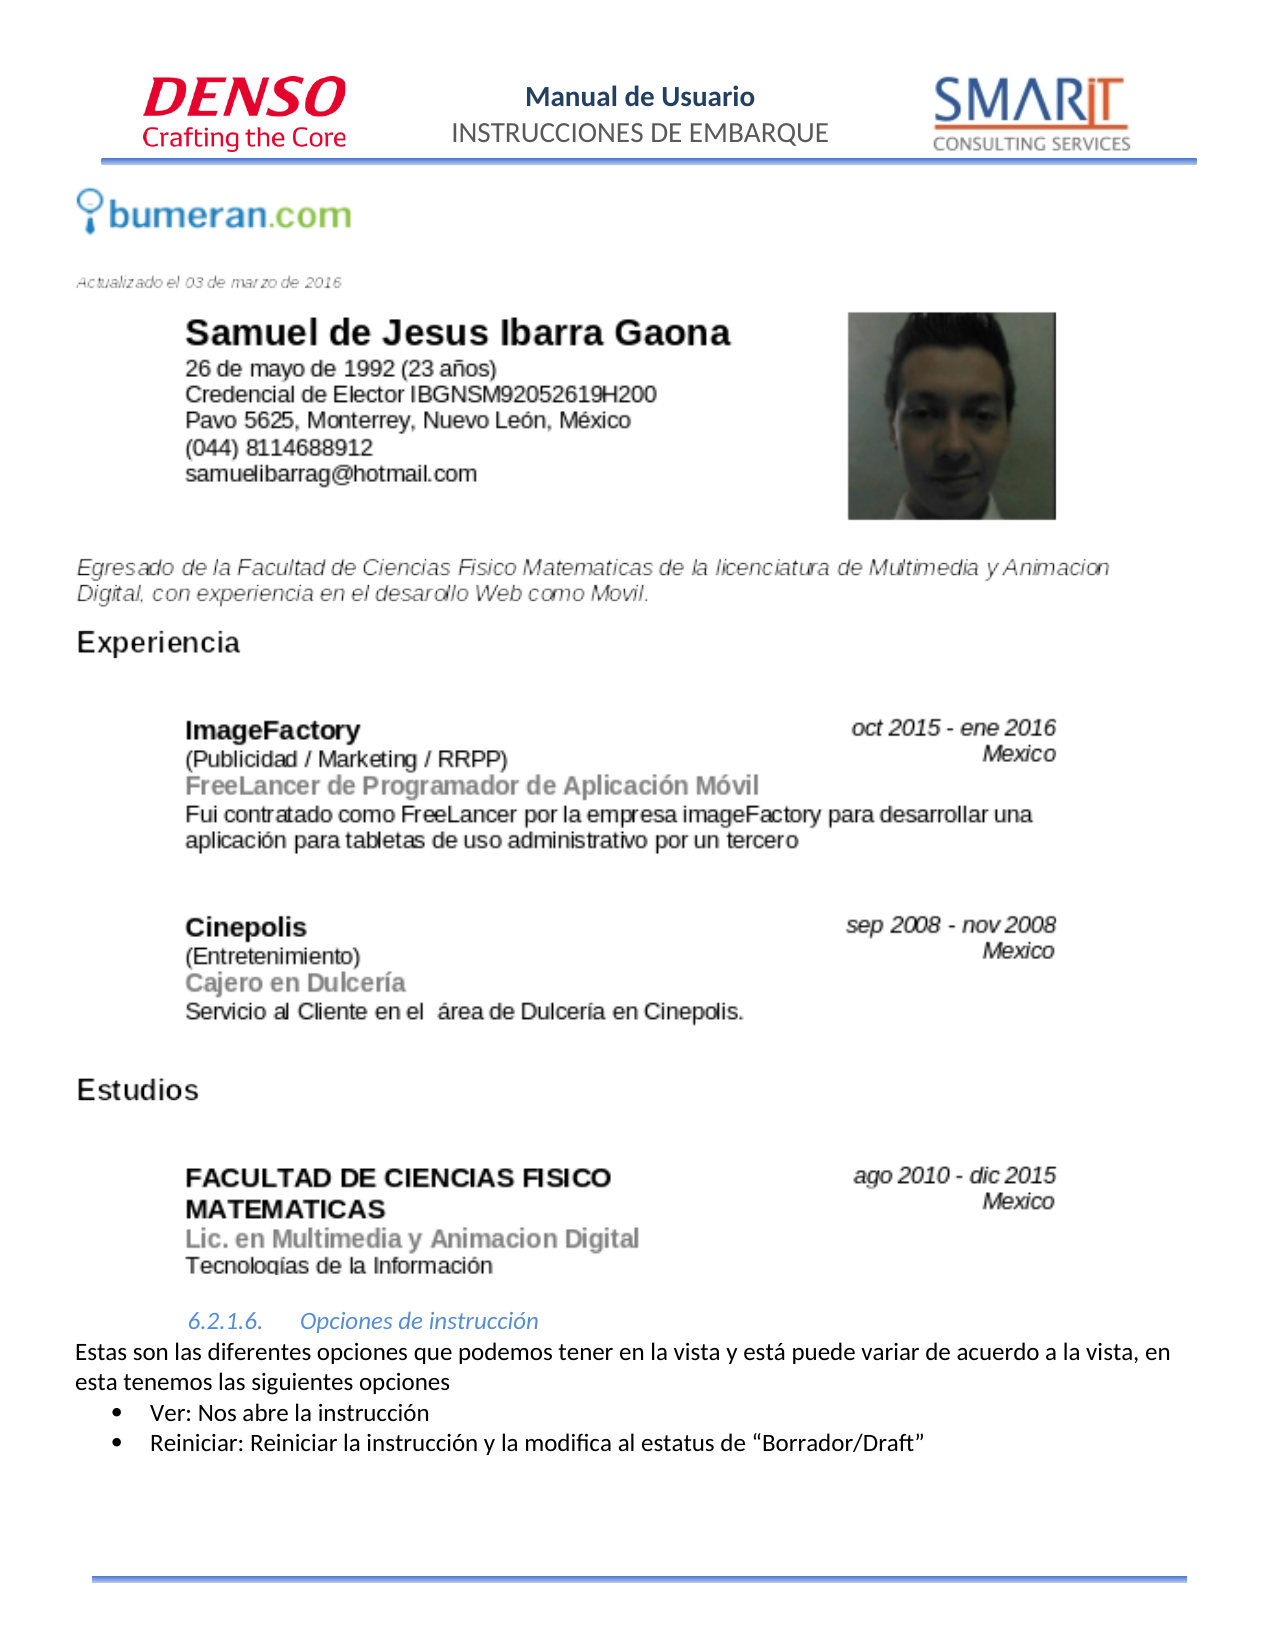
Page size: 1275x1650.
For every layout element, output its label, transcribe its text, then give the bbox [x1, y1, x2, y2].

list Ver: Nos abre la instrucción [112, 1397, 1200, 1428]
picture [143, 76, 346, 152]
picture [931, 75, 1135, 154]
text Estas son las diferentes opciones que podemos tener en la vista y está puede variar de acuerdo a la vista, en esta tenemos las siguientes opciones [75, 1336, 1200, 1397]
list Reiniciar: Reiniciar la instrucción y la modifica al estatus de “Borrador/Draft” [112, 1428, 1200, 1458]
subtitle Opciones de instrucción [187, 1306, 1200, 1336]
